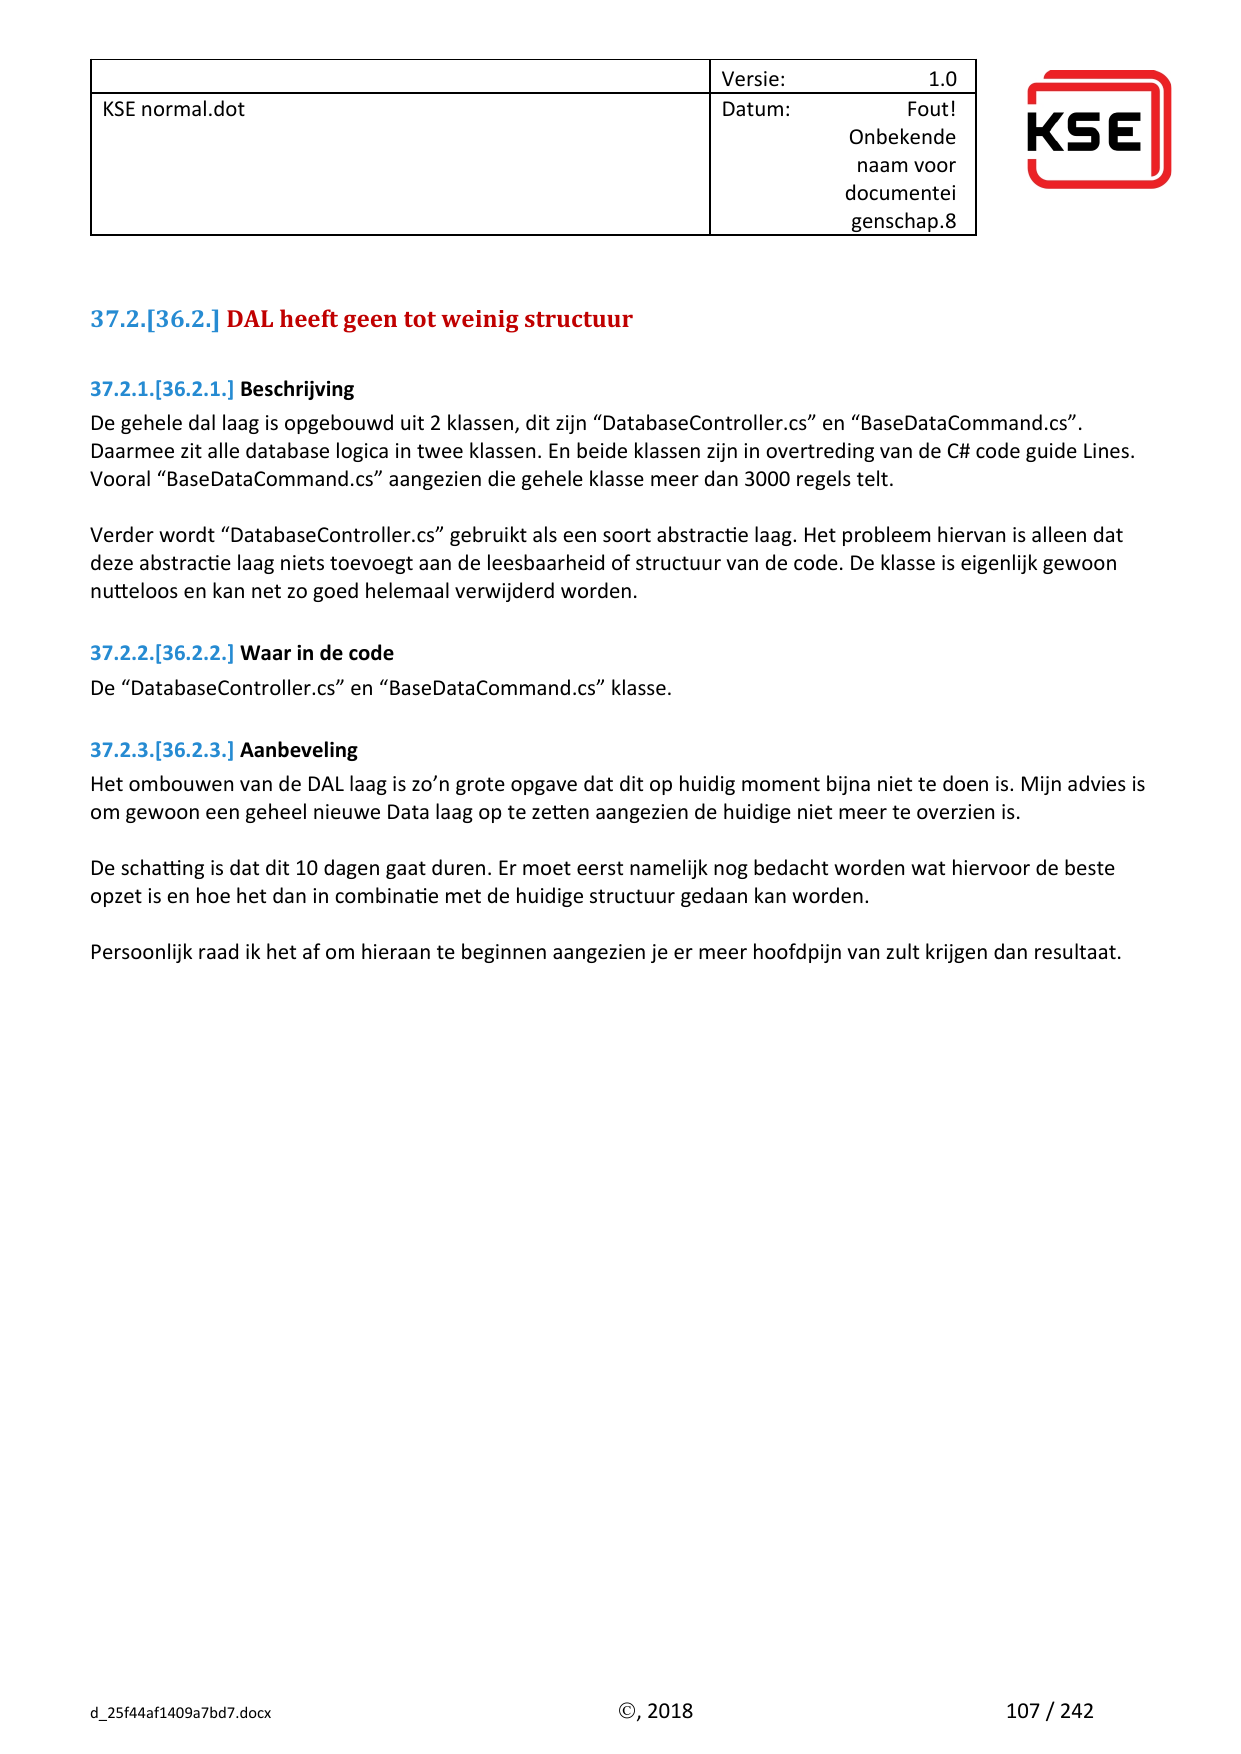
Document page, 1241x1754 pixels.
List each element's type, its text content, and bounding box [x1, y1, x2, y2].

subtitle Beschrijving [90, 374, 1150, 402]
subtitle DAL heeft geen tot weinig structuur [90, 304, 1150, 333]
text Verder wordt “DatabaseController.cs” gebruikt als een soort abstractie laag. Het probleem hiervan is alleen dat deze abstractie laag niets toevoegt aan de leesbaarheid of structuur van de code. De klasse is eigenlijk gewoon nutteloos en kan net zo goed helemaal verwijderd worden. [90, 520, 1150, 604]
subtitle Waar in de code [90, 638, 1150, 667]
subtitle Aanbeveling [90, 735, 1150, 763]
text De schatting is dat dit 10 dagen gaat duren. Er moet eerst namelijk nog bedacht worden wat hiervoor de beste opzet is en hoe het dan in combinatie met de huidige structuur gedaan kan worden. [90, 853, 1150, 909]
picture [1027, 70, 1172, 189]
text Het ombouwen van de DAL laag is zo’n grote opgave dat dit op huidig moment bijna niet te doen is. Mijn advies is om gewoon een geheel nieuwe Data laag op te zetten aangezien de huidige niet meer te overzien is. [90, 769, 1150, 825]
text Persoonlijk raad ik het af om hieraan te beginnen aangezien je er meer hoofdpijn van zult krijgen dan resultaat. [90, 937, 1150, 966]
text De “DatabaseController.cs” en “BaseDataCommand.cs” klasse. [90, 673, 1150, 701]
text De gehele dal laag is opgebouwd uit 2 klassen, dit zijn “DatabaseController.cs” en “BaseDataCommand.cs”. Daarmee zit alle database logica in twee klassen. En beide klassen zijn in overtreding van de C# code guide Lines. Vooral “BaseDataCommand.cs” aangezien die gehele klasse meer dan 3000 regels telt. [90, 408, 1150, 492]
